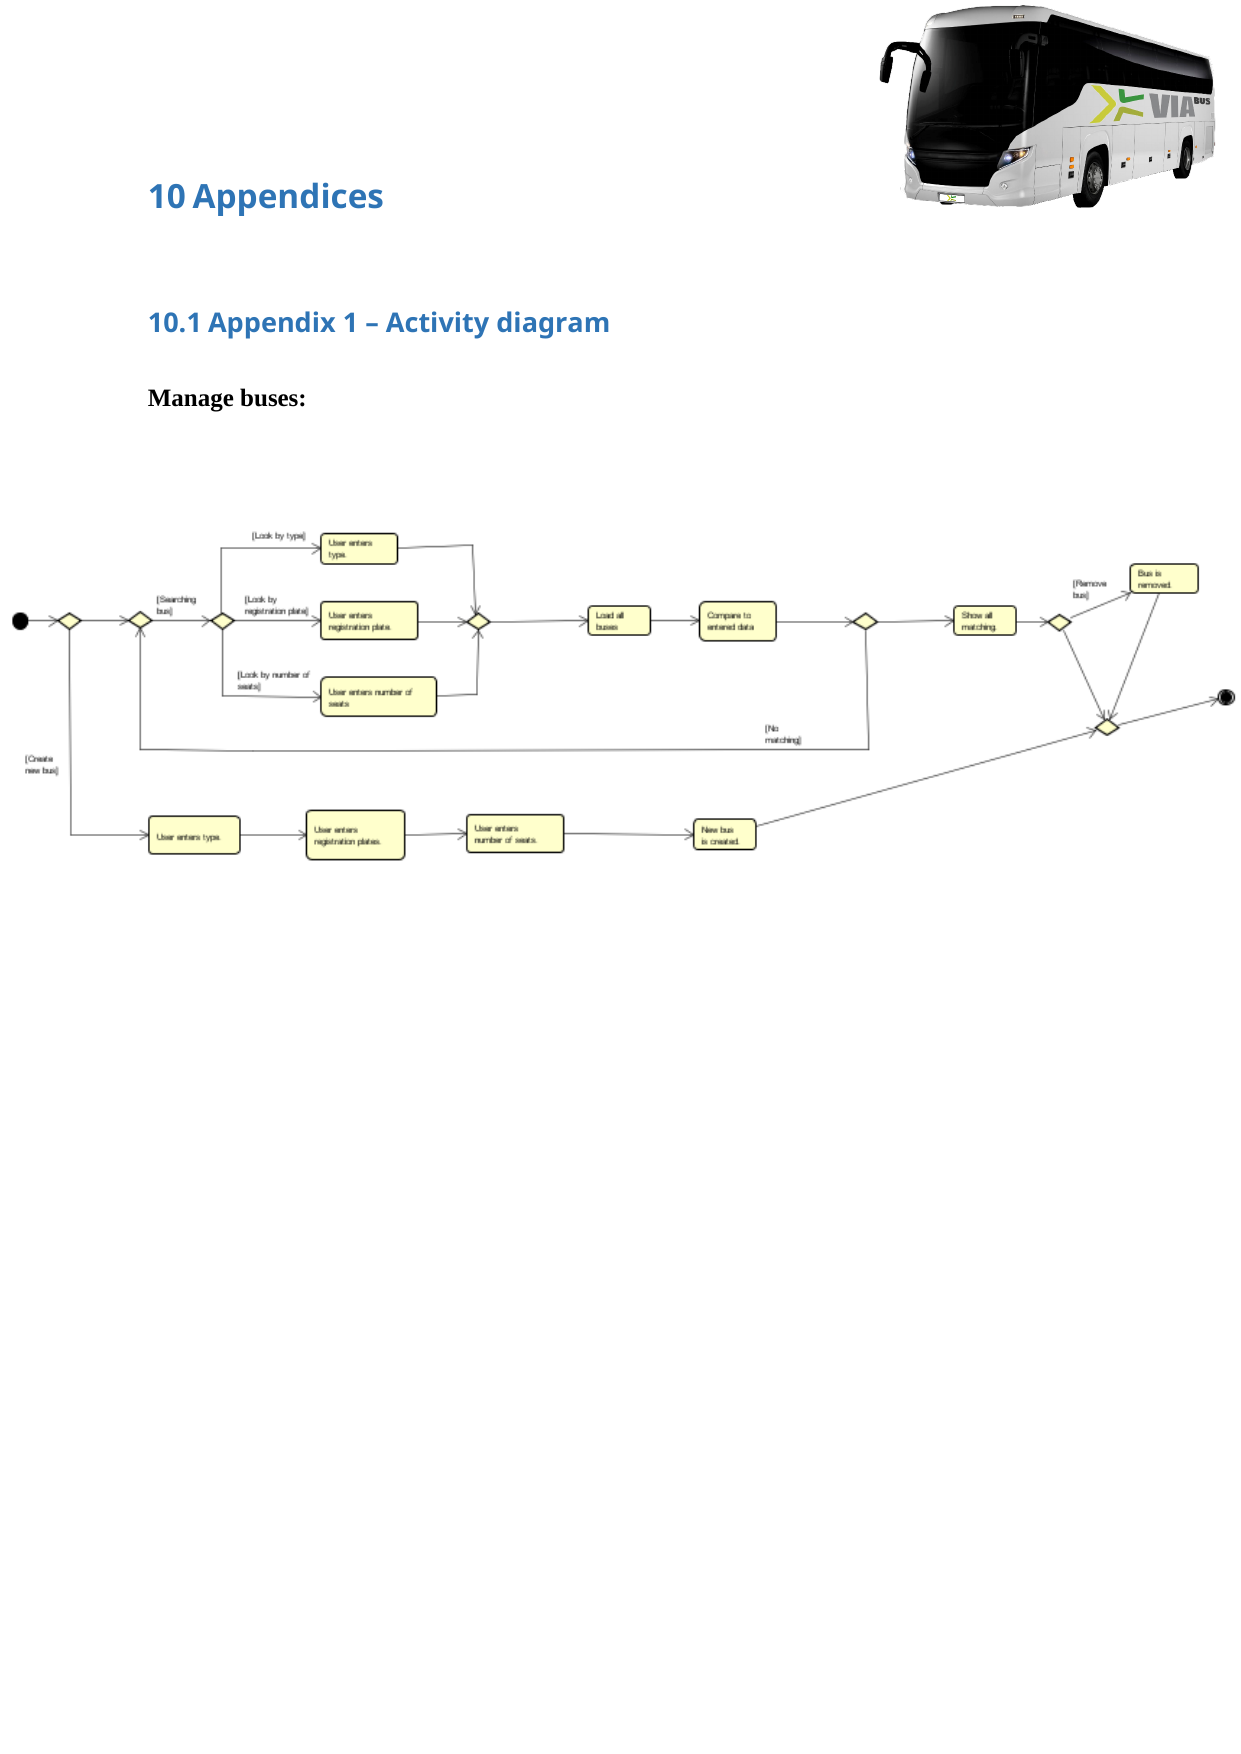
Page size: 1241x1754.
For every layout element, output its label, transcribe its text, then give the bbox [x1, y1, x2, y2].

text Manage buses: [148, 383, 1093, 412]
subtitle Appendix 1 – Activity diagram [148, 303, 1093, 340]
subtitle Appendices [148, 173, 1093, 218]
picture [2, 507, 1236, 874]
picture [874, 0, 1218, 213]
